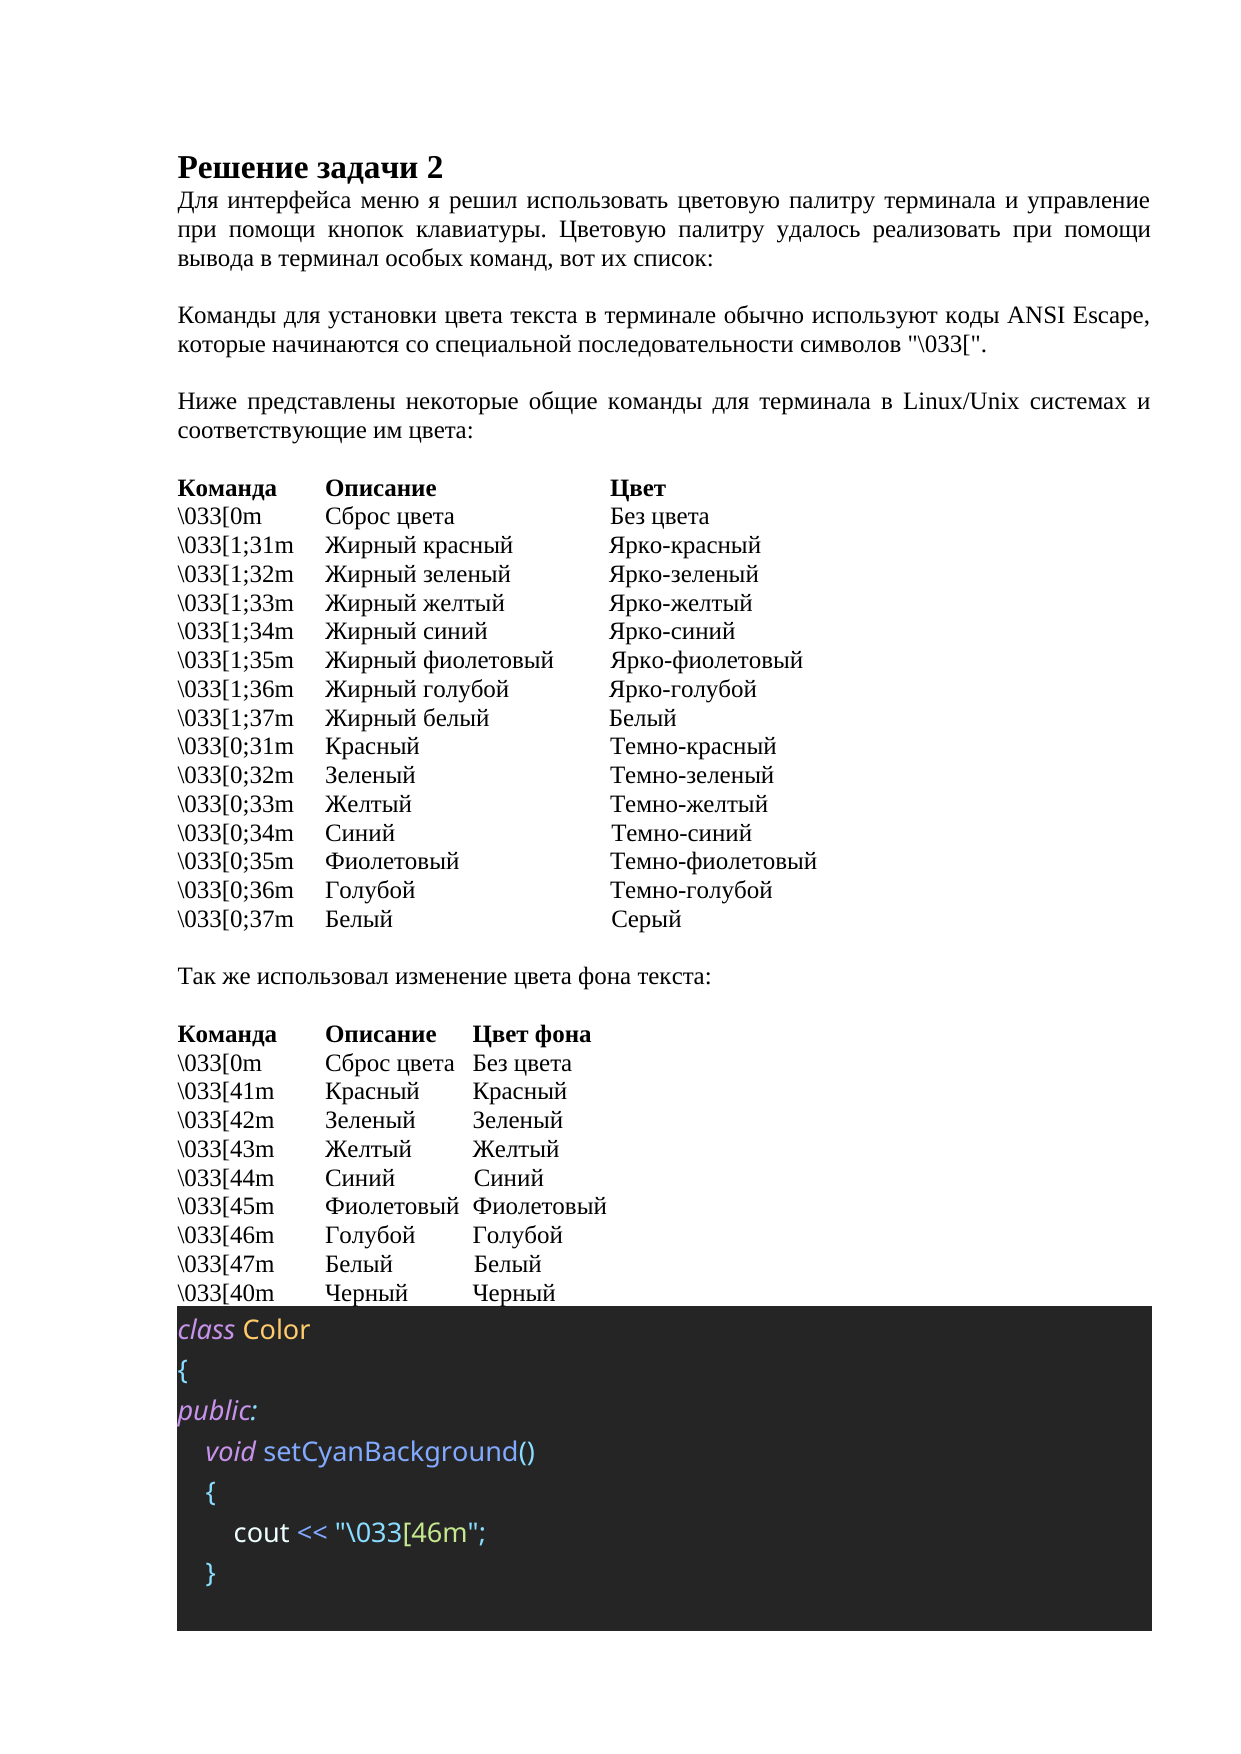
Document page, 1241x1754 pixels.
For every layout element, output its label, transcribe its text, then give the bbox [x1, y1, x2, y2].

text \033[41m Красный Красный [177, 1076, 1152, 1105]
text \033[0;32m Зеленый Темно-зеленый [177, 760, 1152, 789]
text \033[1;34m Жирный синий Ярко-синий [177, 616, 1152, 645]
text \033[0;37m Белый Серый [177, 904, 1152, 933]
text { [177, 1347, 1152, 1388]
text \033[1;37m Жирный белый Белый [177, 703, 1152, 731]
text \033[46m Голубой Голубой [177, 1220, 1152, 1249]
text void setCyanBackground() [177, 1428, 1152, 1469]
text \033[1;32m Жирный зеленый Ярко-зеленый [177, 559, 1152, 588]
text \033[0;36m Голубой Темно-голубой [177, 875, 1152, 904]
text \033[40m Черный Черный [177, 1278, 1152, 1306]
text Решение задачи 2 [177, 147, 1152, 185]
text cout << "\033[46m"; [177, 1509, 1152, 1550]
text Команды для установки цвета текста в терминале обычно используют коды ANSI Escape, которые начинаются со специальной последовательности символов "\033[". [177, 300, 1152, 358]
text Команда Описание Цвет фона [177, 1019, 1152, 1048]
text \033[45m Фиолетовый Фиолетовый [177, 1191, 1152, 1220]
text \033[44m Синий Синий [177, 1163, 1152, 1191]
text Команда Описание Цвет [177, 473, 1152, 501]
text \033[1;31m Жирный красный Ярко-красный [177, 530, 1152, 559]
text } [177, 1550, 1152, 1591]
text \033[0;31m Красный Темно-красный [177, 731, 1152, 760]
text public: [177, 1388, 1152, 1428]
text Для интерфейса меню я решил использовать цветовую палитру терминала и управление при помощи кнопок клавиатуры. Цветовую палитру удалось реализовать при помощи вывода в терминал особых команд, вот их список: [177, 185, 1152, 271]
text \033[0;34m Синий Темно-синий [177, 818, 1152, 846]
text \033[1;36m Жирный голубой Ярко-голубой [177, 674, 1152, 703]
text Так же использовал изменение цвета фона текста: [177, 961, 1152, 990]
text \033[0;33m Желтый Темно-желтый [177, 789, 1152, 818]
text \033[1;35m Жирный фиолетовый Ярко-фиолетовый [177, 645, 1152, 674]
text \033[42m Зеленый Зеленый [177, 1105, 1152, 1134]
text \033[43m Желтый Желтый [177, 1134, 1152, 1163]
text class Color [177, 1306, 1152, 1347]
text Ниже представлены некоторые общие команды для терминала в Linux/Unix системах и соответствующие им цвета: [177, 386, 1152, 444]
text \033[0;35m Фиолетовый Темно-фиолетовый [177, 846, 1152, 875]
text \033[1;33m Жирный желтый Ярко-желтый [177, 588, 1152, 616]
text \033[0m Сброс цвета Без цвета [177, 1048, 1152, 1076]
text \033[47m Белый Белый [177, 1249, 1152, 1278]
text { [177, 1469, 1152, 1509]
text \033[0m Сброс цвета Без цвета [177, 501, 1152, 530]
